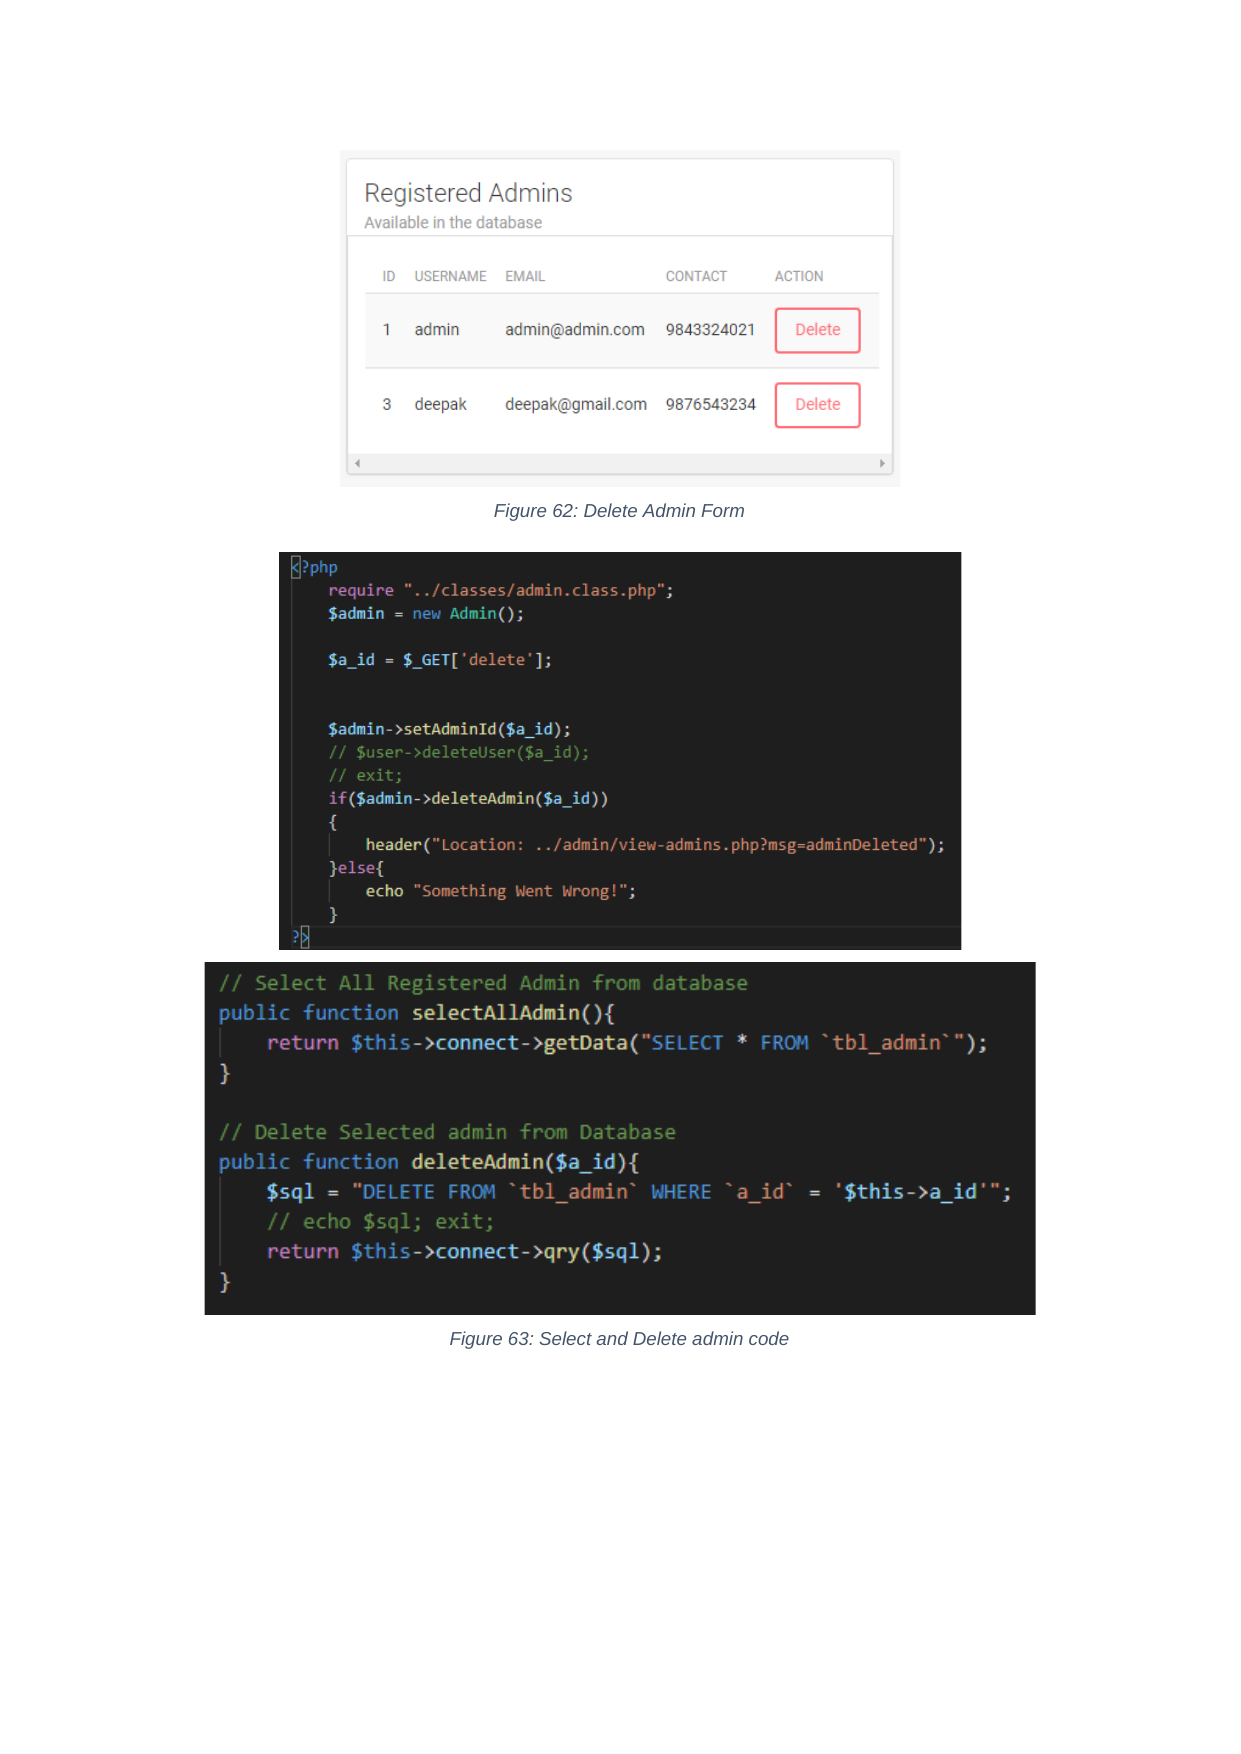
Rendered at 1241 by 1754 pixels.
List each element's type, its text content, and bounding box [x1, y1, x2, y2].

picture [279, 552, 962, 950]
picture [339, 150, 901, 487]
picture [204, 962, 1036, 1315]
